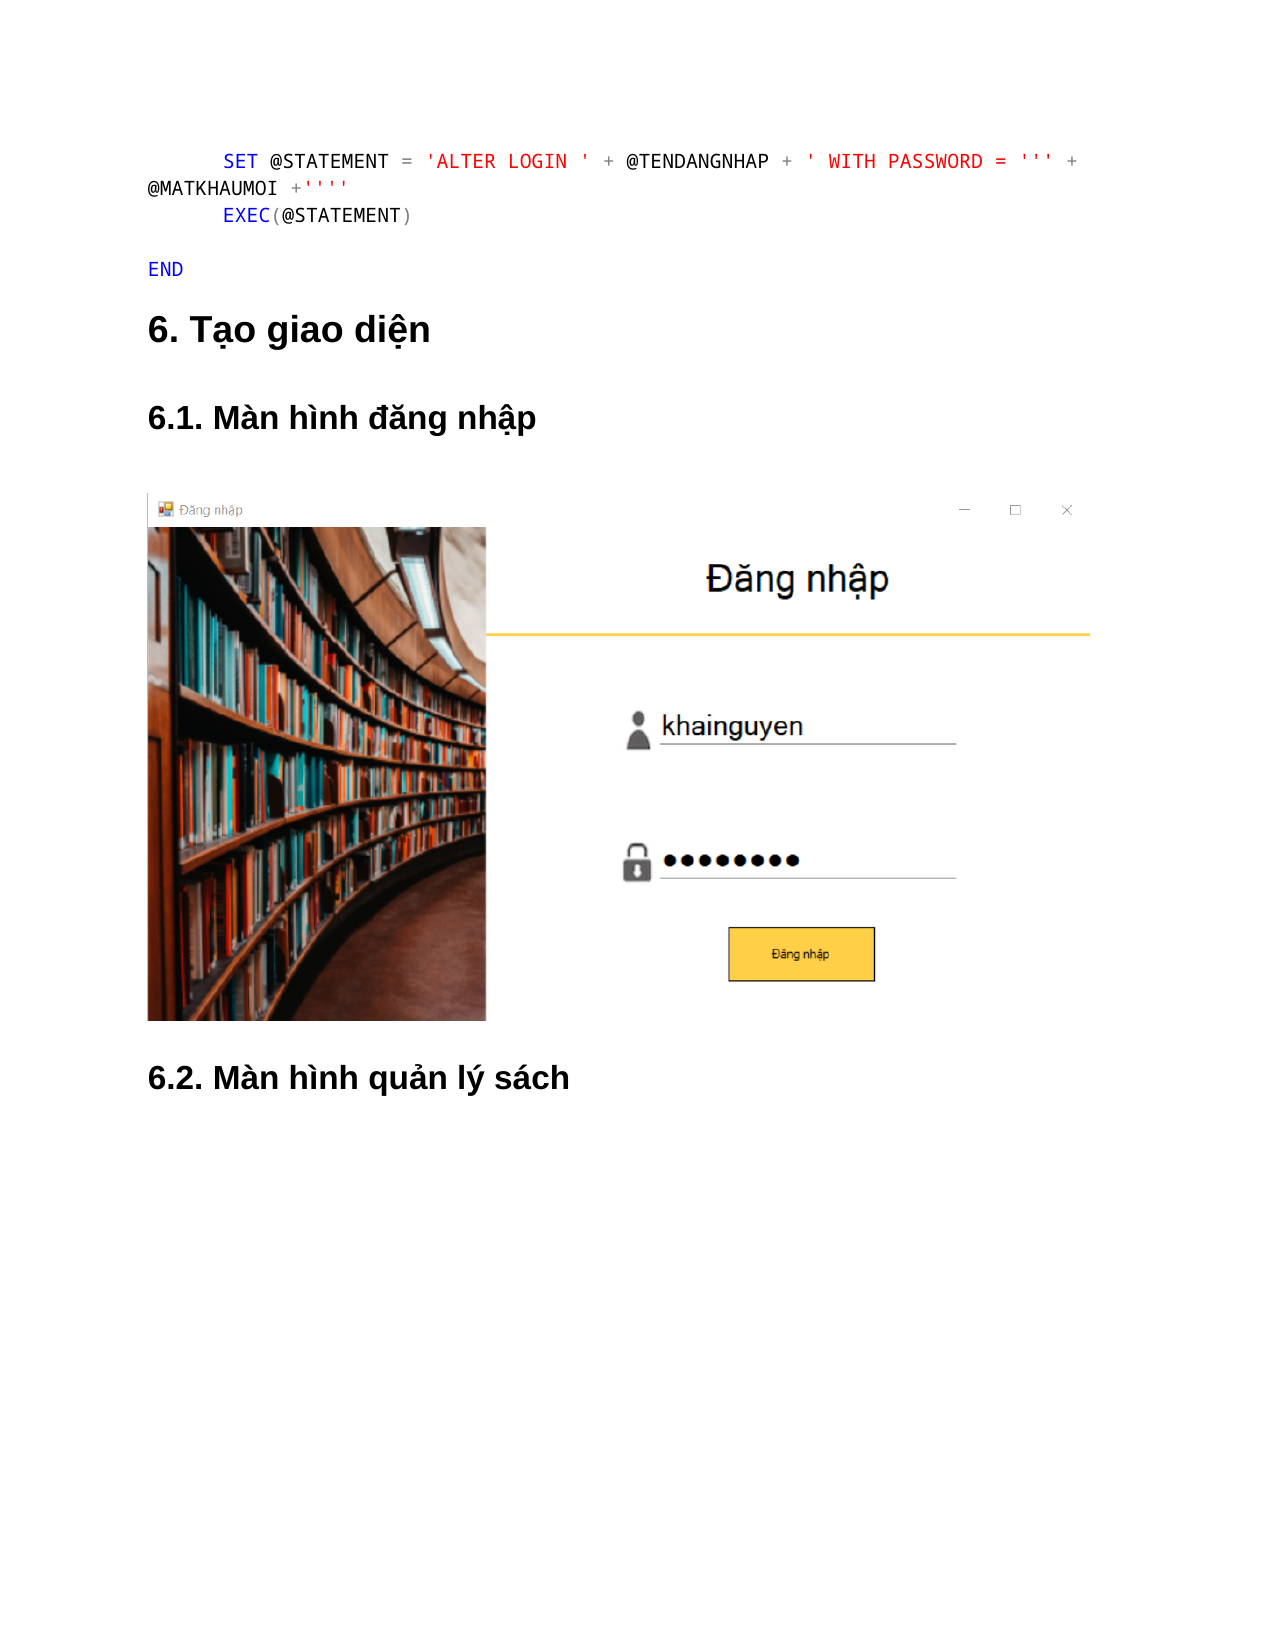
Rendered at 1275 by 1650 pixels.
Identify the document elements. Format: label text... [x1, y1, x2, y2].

subtitle Màn hình quản lý sách [148, 1058, 1157, 1097]
text END [148, 256, 1157, 283]
subtitle Màn hình đăng nhập [148, 398, 1157, 436]
picture [147, 493, 1091, 1021]
subtitle Tạo giao diện [148, 308, 1157, 351]
text EXEC(@STATEMENT) [148, 202, 1157, 229]
text SET @STATEMENT = 'ALTER LOGIN ' + @TENDANGNHAP + ' WITH PASSWORD = ''' + @MATKHAUMOI +'''' [148, 148, 1157, 202]
